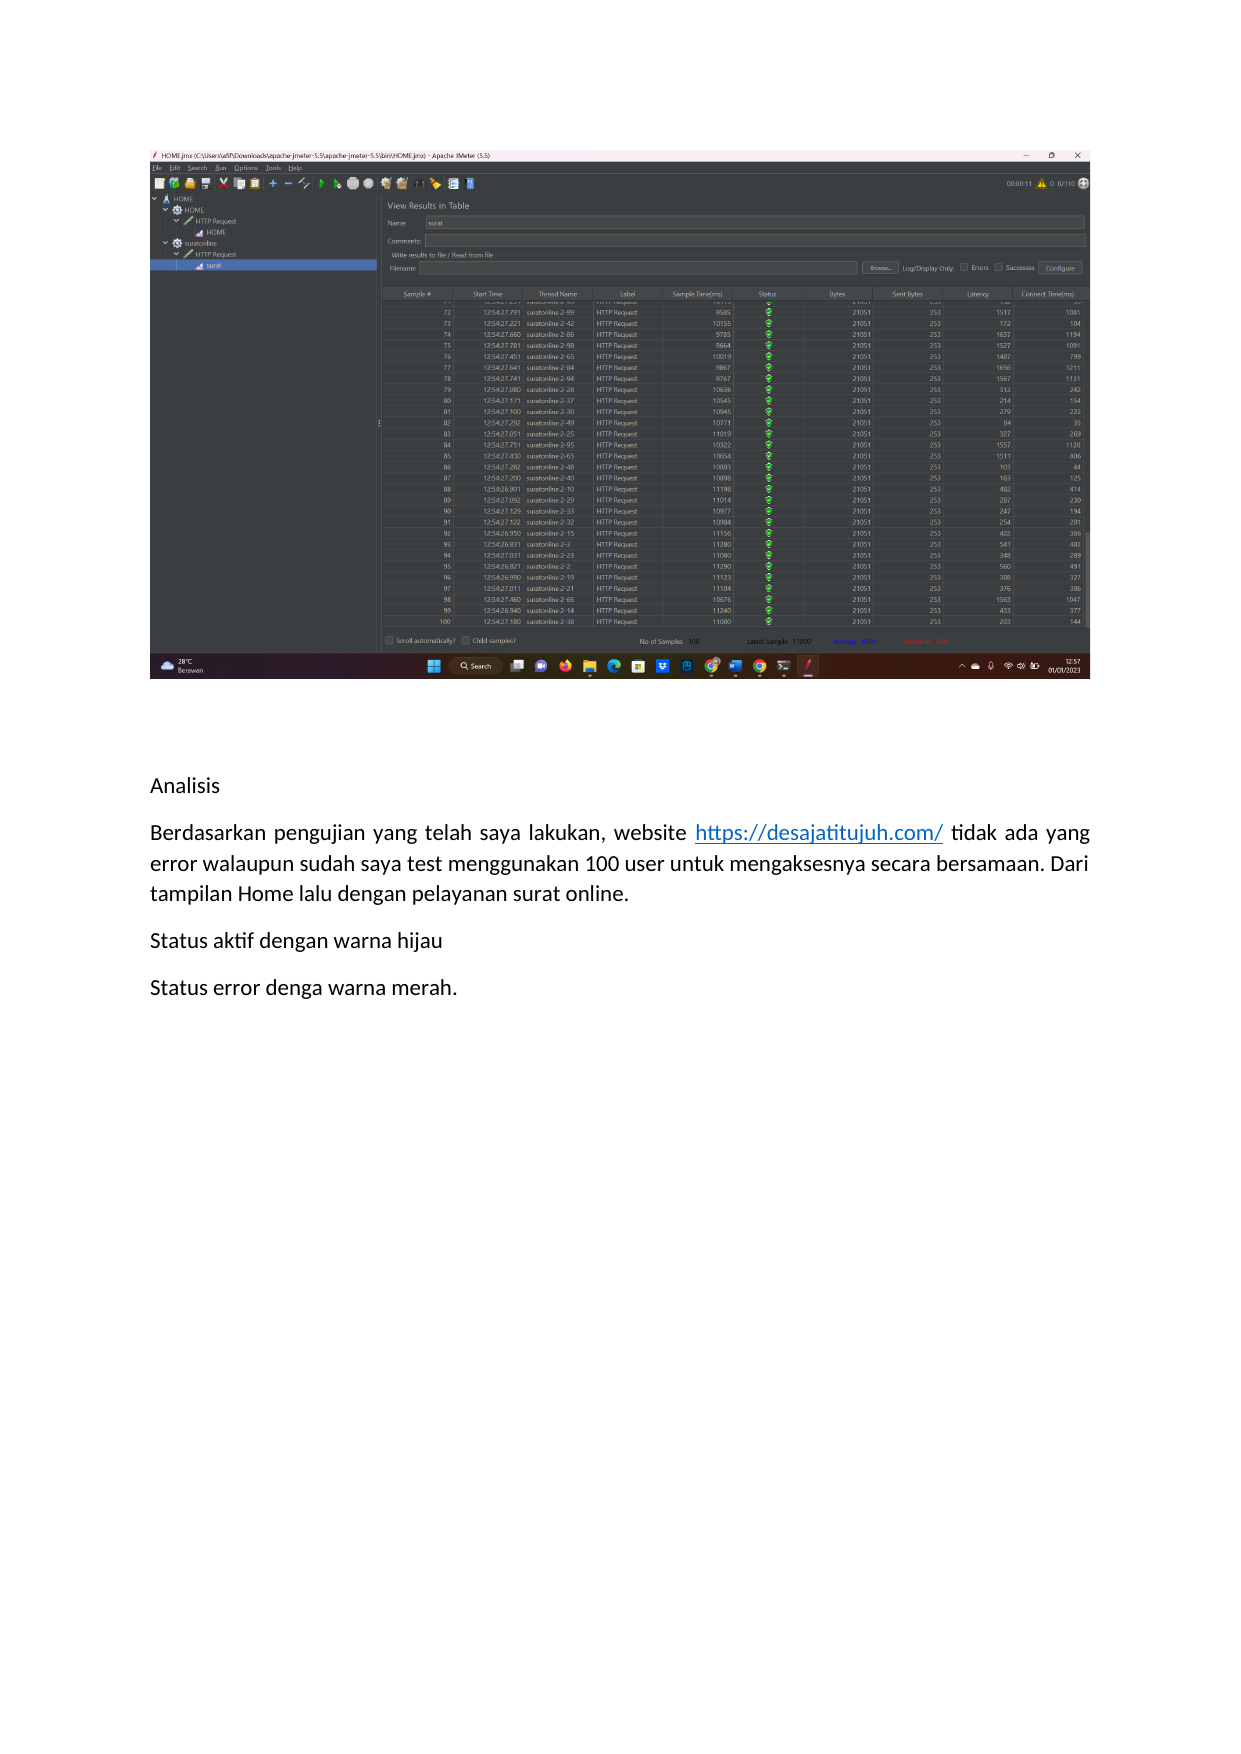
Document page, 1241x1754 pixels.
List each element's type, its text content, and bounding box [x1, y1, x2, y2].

picture [150, 150, 1091, 679]
text Analisis [150, 772, 1090, 800]
text Status error denga warna merah. [150, 973, 1090, 1001]
text Berdasarkan pengujian yang telah saya lakukan, website https://desajatitujuh.com/ tidak ada yang error walaupun sudah saya test menggunakan 100 user untuk mengaksesnya secara bersamaan. Dari tampilan Home lalu dengan pelayanan surat online. [150, 818, 1090, 907]
text Status aktif dengan warna hijau [150, 926, 1090, 954]
